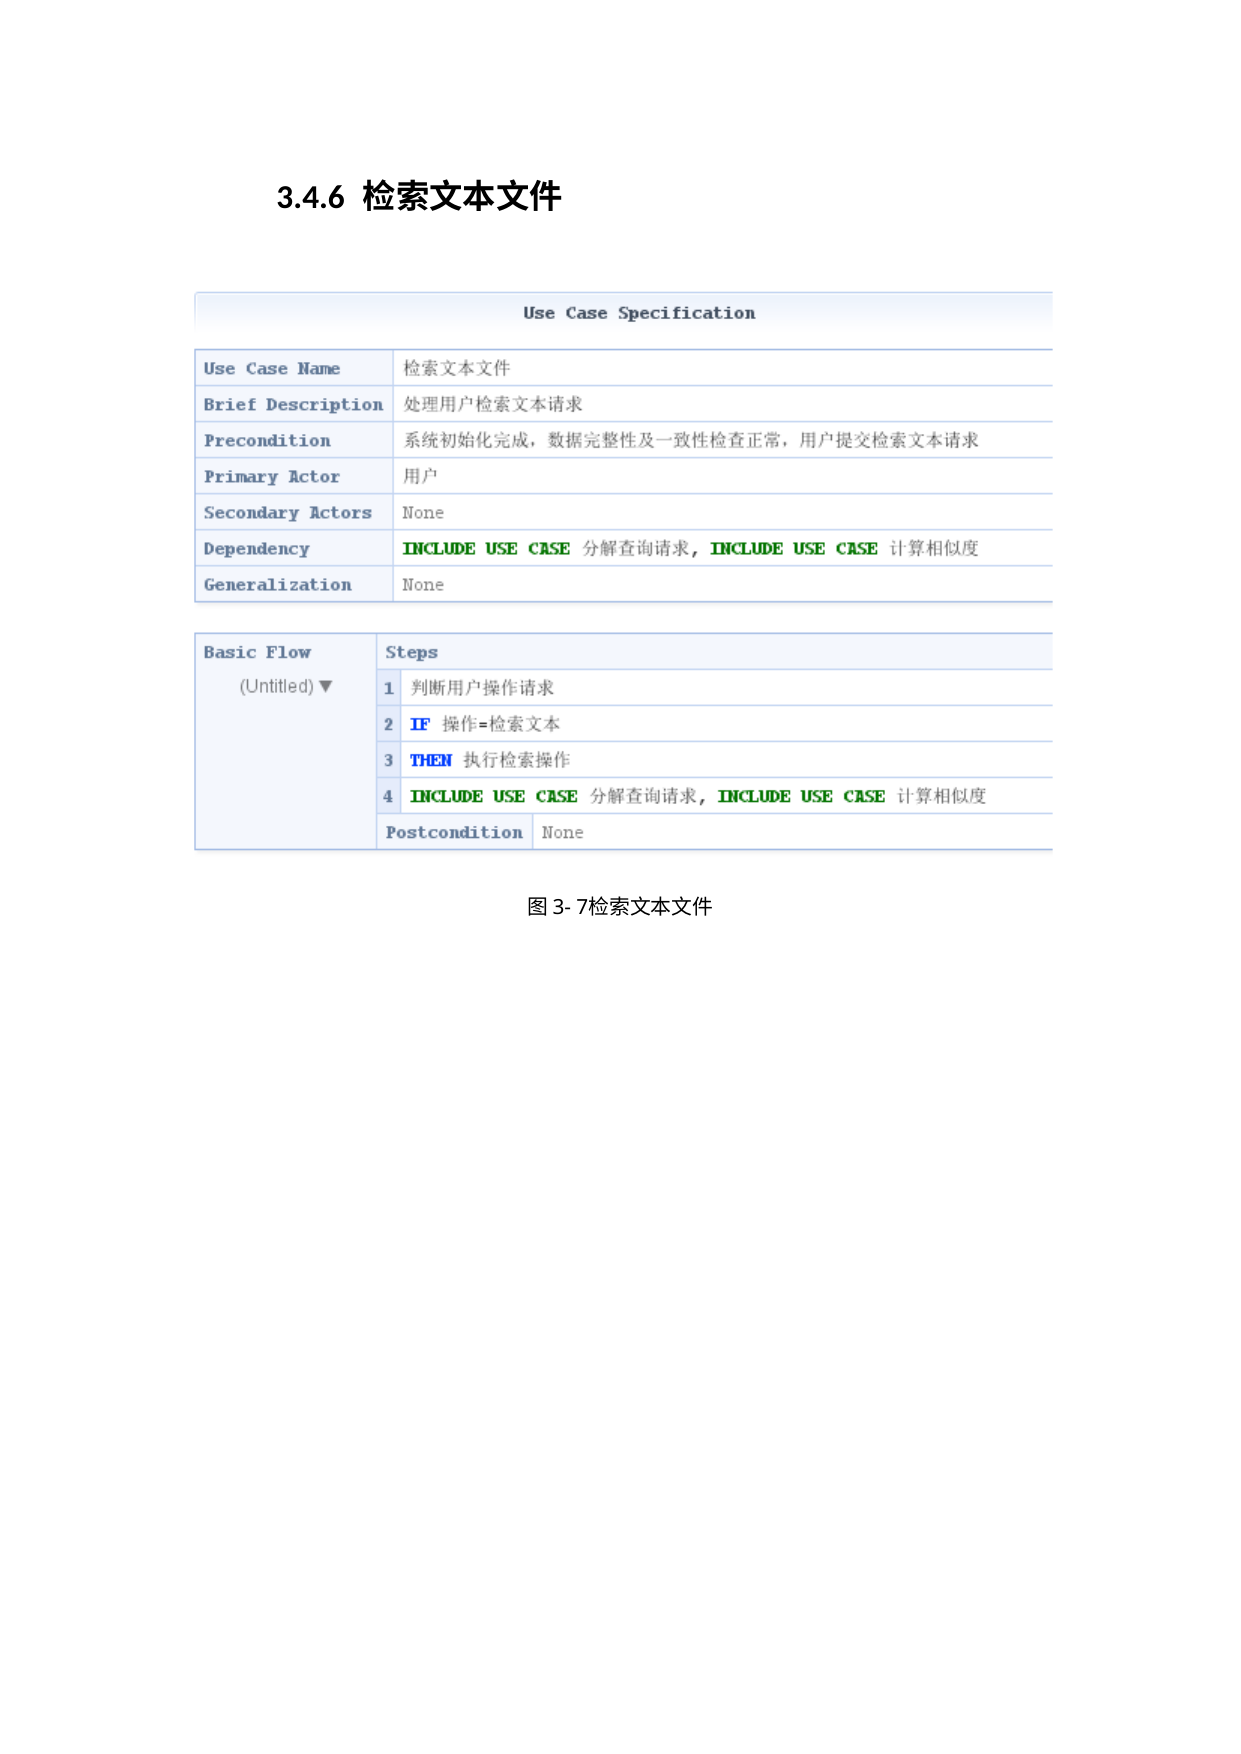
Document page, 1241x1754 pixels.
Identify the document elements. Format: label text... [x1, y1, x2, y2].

picture [187, 289, 1053, 873]
subtitle 检索文本文件 [276, 162, 1053, 227]
text 图3- 7检索文本文件 [187, 889, 1053, 922]
